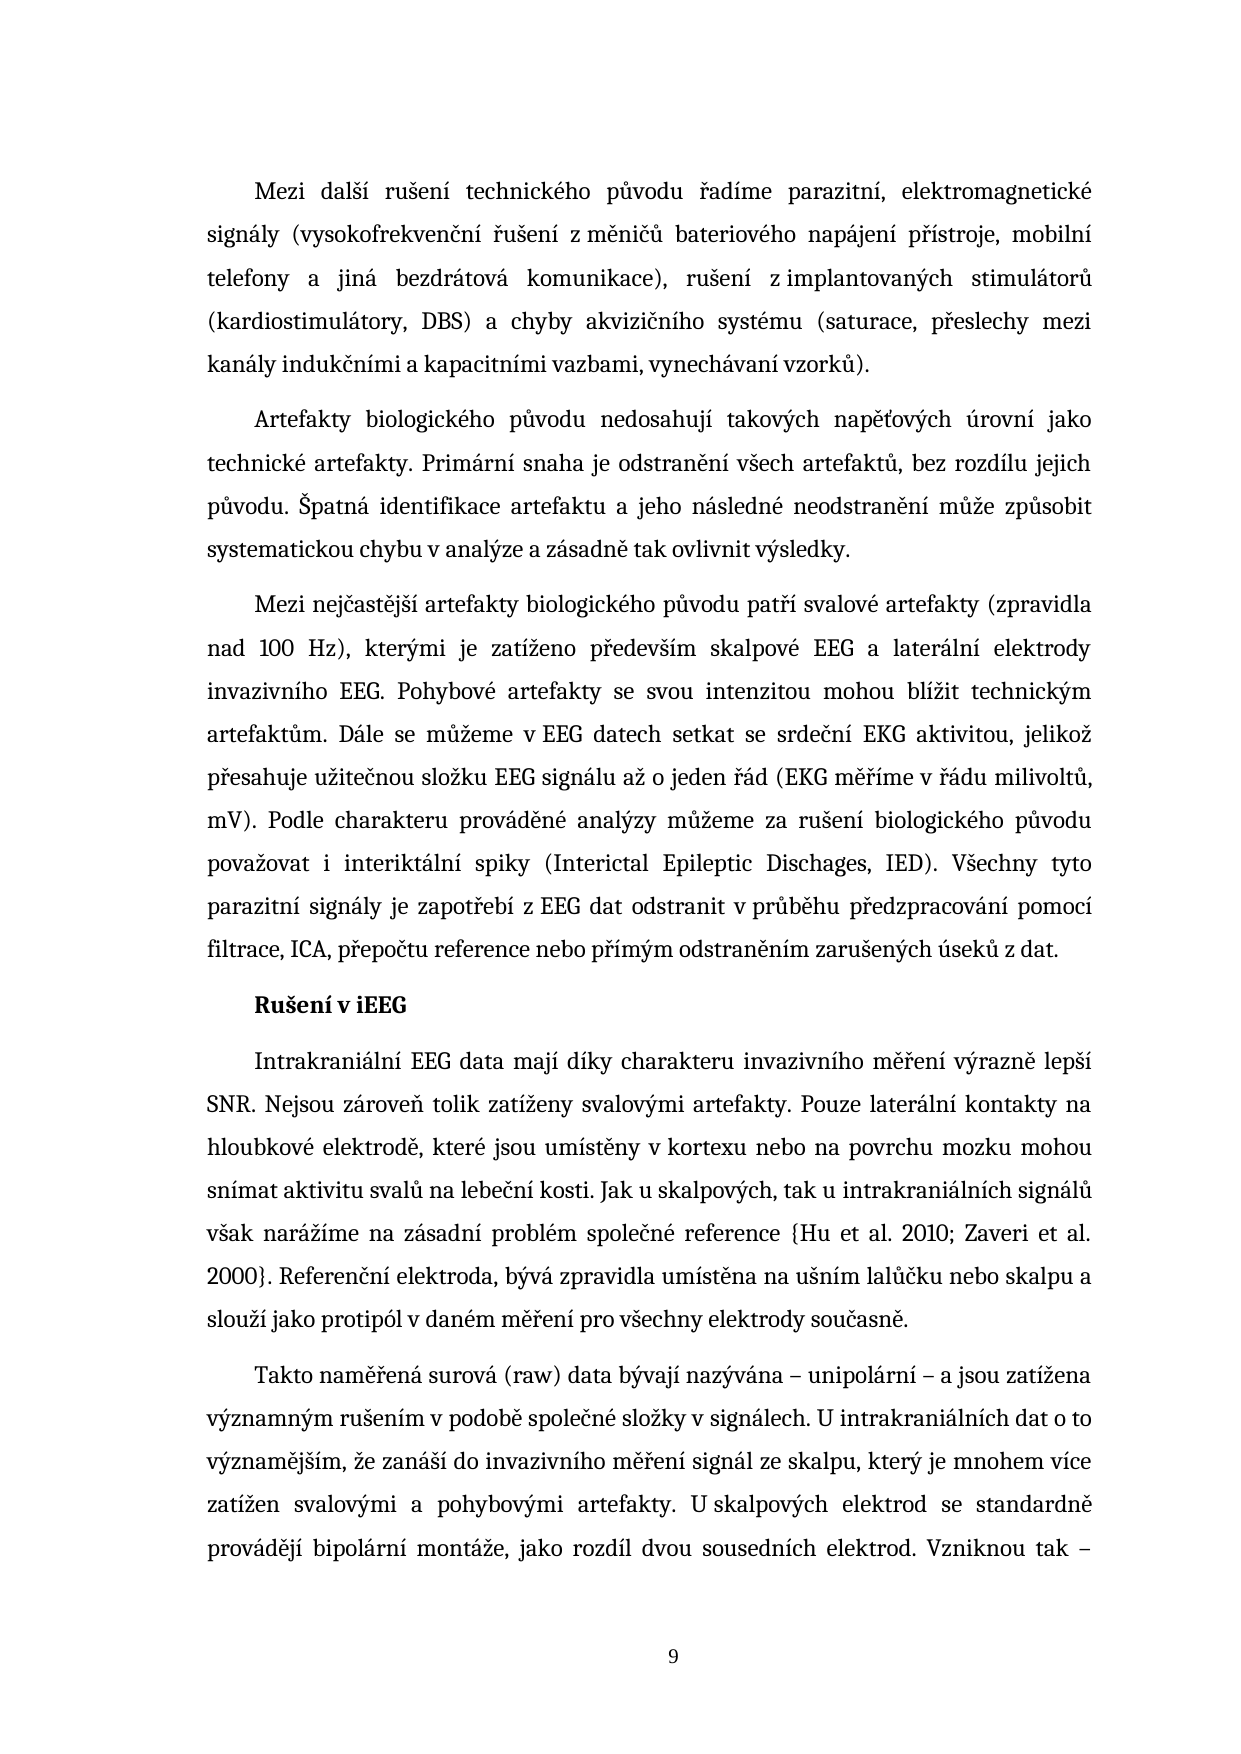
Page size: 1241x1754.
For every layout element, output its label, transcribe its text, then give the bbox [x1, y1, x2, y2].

text Rušení v iEEG [207, 991, 1092, 1020]
text Mezi další rušení technického původu řadíme parazitní, elektromagnetické signály (vysokofrekvenční řušení z měničů bateriového napájení přístroje, mobilní telefony a jiná bezdrátová komunikace), rušení z implantovaných stimulátorů (kardiostimulátory, DBS) a chyby akvizičního systému (saturace, přeslechy mezi kanály indukčními a kapacitními vazbami, vynechávaní vzorků). [207, 177, 1092, 378]
text Mezi nejčastější artefakty biologického původu patří svalové artefakty (zpravidla nad 100 Hz), kterými je zatíženo především skalpové EEG a laterální elektrody invazivního EEG. Pohybové artefakty se svou intenzitou mohou blížit technickým artefaktům. Dále se můžeme v EEG datech setkat se srdeční EKG aktivitou, jelikož přesahuje užitečnou složku EEG signálu až o jeden řád (EKG měříme v řádu milivoltů, mV). Podle charakteru prováděné analýzy můžeme za rušení biologického původu považovat i interiktální spiky (Interictal Epileptic Dischages, IED). Všechny tyto parazitní signály je zapotřebí z EEG dat odstranit v průběhu předzpracování pomocí filtrace, ICA, přepočtu reference nebo přímým odstraněním zarušených úseků z dat. [207, 590, 1092, 964]
text Intrakraniální EEG data mají díky charakteru invazivního měření výrazně lepší SNR. Nejsou zároveň tolik zatíženy svalovými artefakty. Pouze laterální kontakty na hloubkové elektrodě, které jsou umístěny v kortexu nebo na povrchu mozku mohou snímat aktivitu svalů na lebeční kosti. Jak u skalpových, tak u intrakraniálních signálů však narážíme na zásadní problém společné reference {Hu et al. 2010; Zaveri et al. 2000}. Referenční elektroda, bývá zpravidla umístěna na ušním lalůčku nebo skalpu a slouží jako protipól v daném měření pro všechny elektrody současně. [207, 1047, 1092, 1334]
text Artefakty biologického původu nedosahují takových napěťových úrovní jako technické artefakty. Primární snaha je odstranění všech artefaktů, bez rozdílu jejich původu. Špatná identifikace artefaktu a jeho následné neodstranění může způsobit systematickou chybu v analýze a zásadně tak ovlivnit výsledky. [207, 405, 1092, 563]
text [207, 1361, 1092, 1562]
